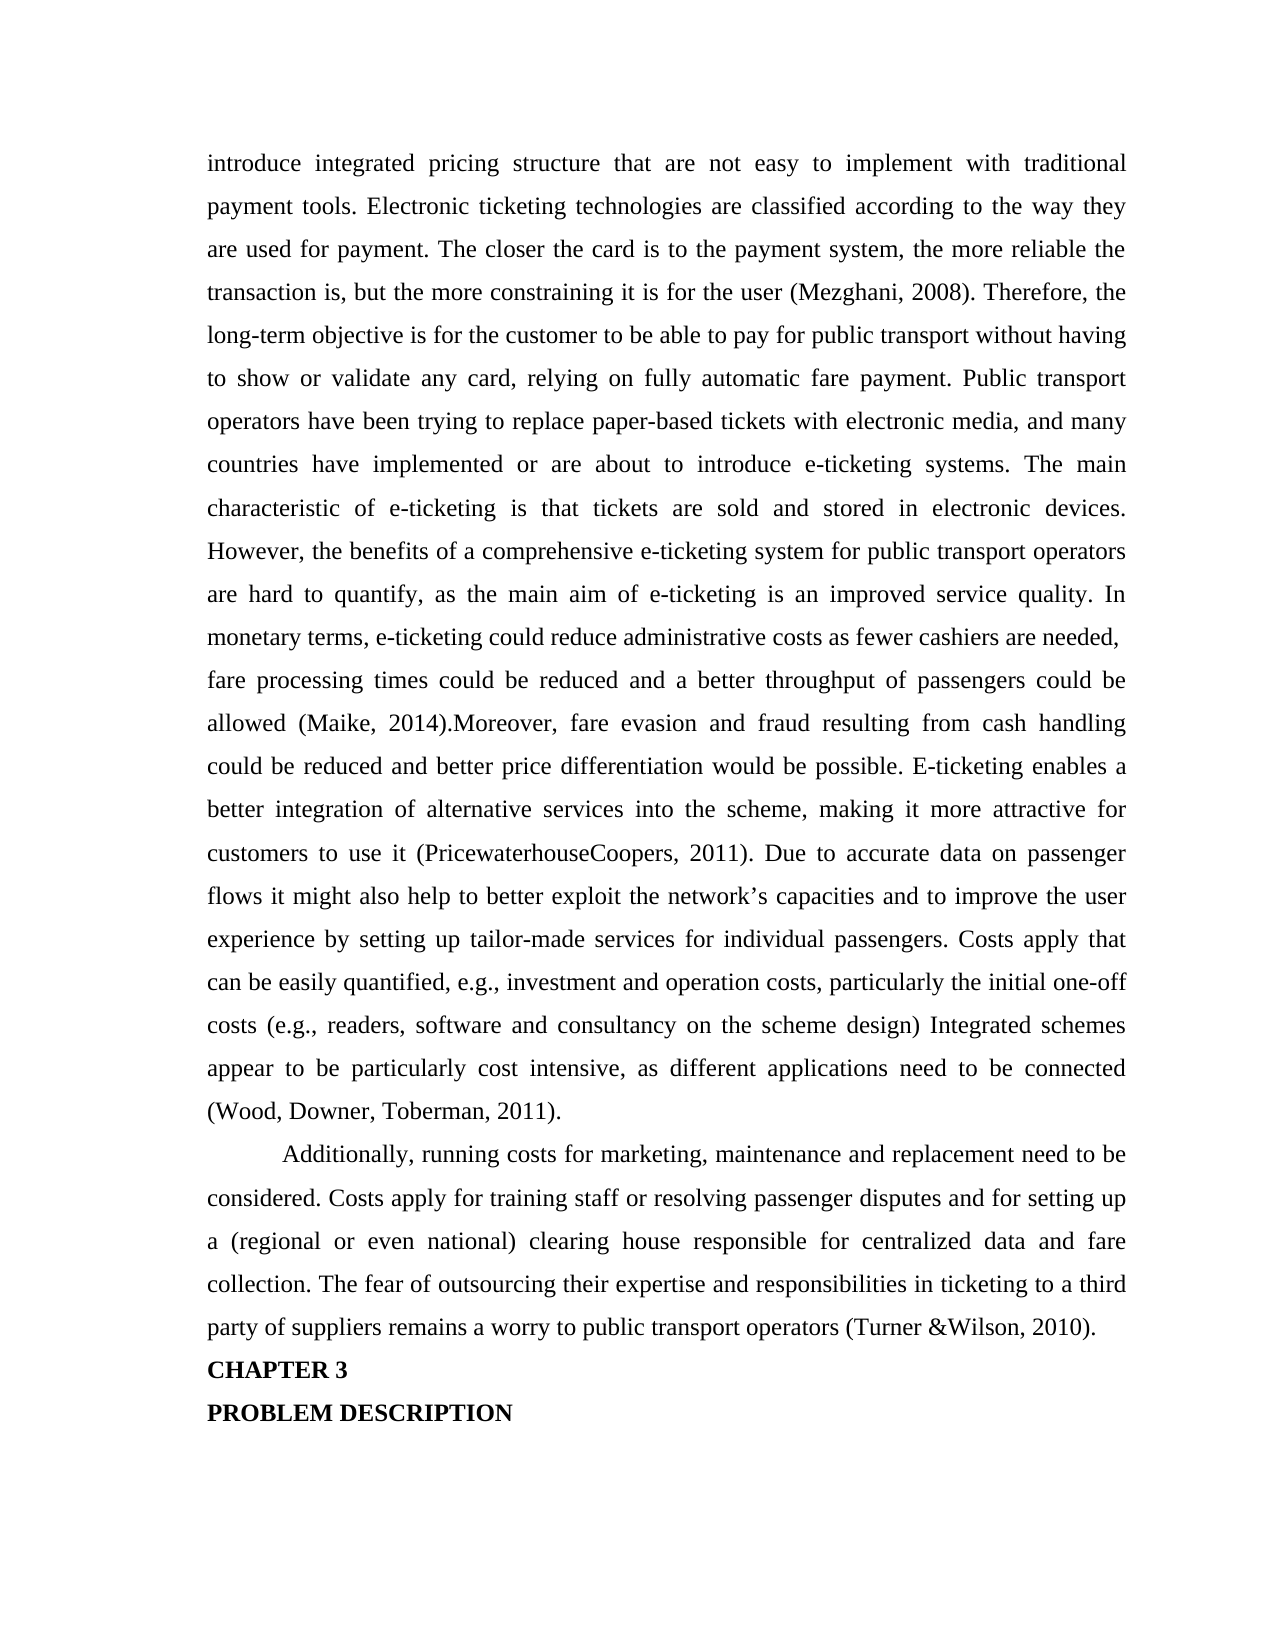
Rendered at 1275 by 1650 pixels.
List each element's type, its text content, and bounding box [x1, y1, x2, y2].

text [207, 148, 1127, 651]
text fare processing times could be reduced and a better throughput of passengers could be allowed (Maike, 2014).Moreover, fare evasion and fraud resulting from cash handling could be reduced and better price differentiation would be possible. E-ticketing enables a better integration of alternative services into the scheme, making it more attractive for customers to use it (PricewaterhouseCoopers, 2011). Due to accurate data on passenger flows it might also help to better exploit the network’s capacities and to improve the user experience by setting up tailor-made services for individual passengers. Costs apply that can be easily quantified, e.g., investment and operation costs, particularly the initial one-off costs (e.g., readers, software and consultancy on the scheme design) Integrated schemes appear to be particularly cost intensive, as different applications need to be connected (Wood, Downer, Toberman, 2011). [207, 665, 1127, 1125]
text Additionally, running costs for marketing, maintenance and replacement need to be considered. Costs apply for training staff or resolving passenger disputes and for setting up a (regional or even national) clearing house responsible for centralized data and fare collection. The fear of outsourcing their expertise and responsibilities in ticketing to a third party of suppliers remains a worry to public transport operators (Turner &Wilson, 2010). [207, 1139, 1127, 1341]
text PROBLEM DESCRIPTION [207, 1398, 1127, 1427]
text CHAPTER 3 [207, 1355, 1127, 1384]
